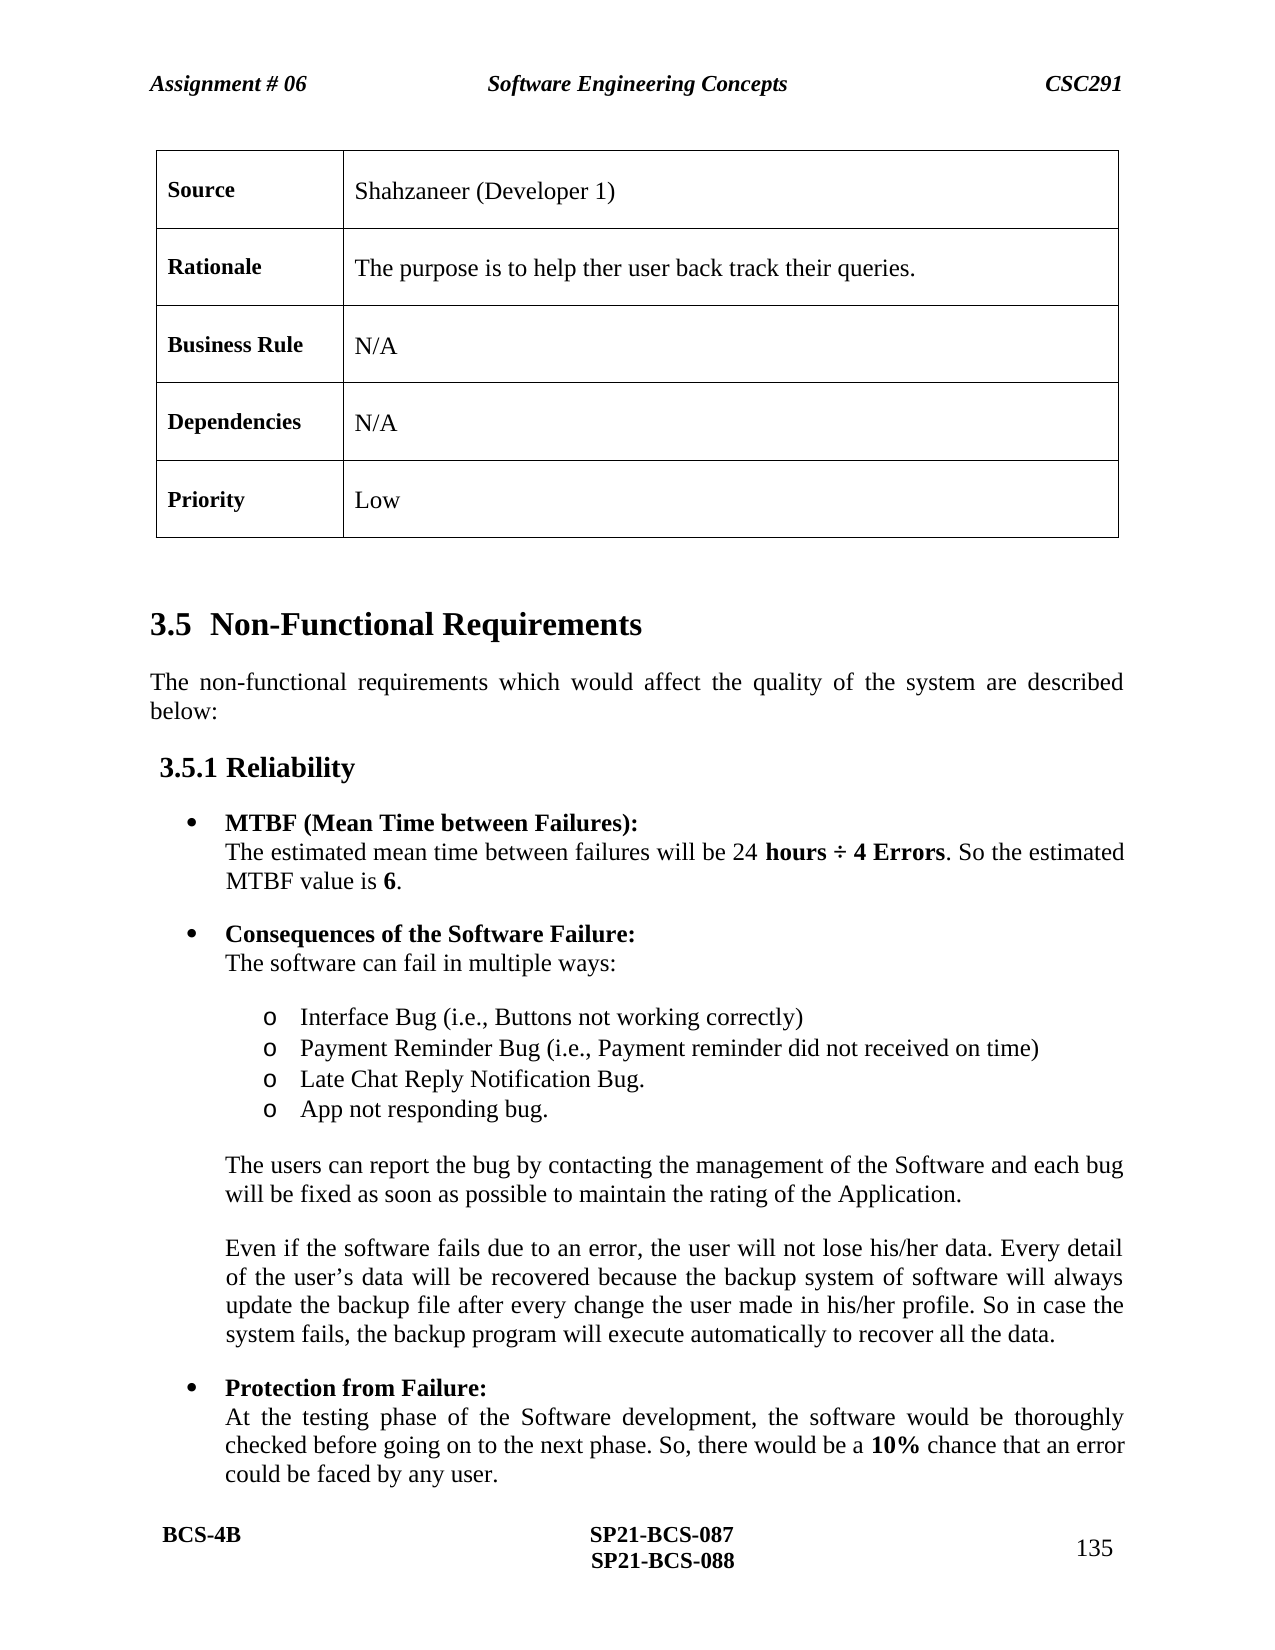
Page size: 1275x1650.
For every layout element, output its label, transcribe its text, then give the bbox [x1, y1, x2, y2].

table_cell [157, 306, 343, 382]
text Even if the software fails due to an error, the user will not lose his/her data. Every detail of the user’s data will be recovered because the backup system of software will always update the backup file after every change the user made in his/her profile. So in case the system fails, the backup program will execute automatically to recover all the data. [225, 1233, 1125, 1348]
list App not responding bug. [262, 1094, 1125, 1125]
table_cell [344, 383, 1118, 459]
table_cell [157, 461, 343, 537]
list Non-Functional Requirements [150, 604, 1125, 642]
text The non-functional requirements which would affect the quality of the system are described below: [150, 667, 1125, 725]
list Protection from Failure: [187, 1373, 1125, 1402]
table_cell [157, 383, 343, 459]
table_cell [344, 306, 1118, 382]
list Late Chat Reply Notification Bug. [262, 1064, 1125, 1094]
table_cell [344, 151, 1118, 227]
text The users can report the bug by contacting the management of the Software and each bug will be fixed as soon as possible to maintain the rating of the Application. [225, 1150, 1125, 1208]
list Reliability [159, 750, 1125, 783]
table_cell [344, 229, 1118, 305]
list Payment Reminder Bug (i.e., Payment reminder did not received on time) [262, 1033, 1125, 1064]
text At the testing phase of the Software development, the software would be thoroughly checked before going on to the next phase. So, there would be a 10% chance that an error could be faced by any user. [225, 1402, 1125, 1488]
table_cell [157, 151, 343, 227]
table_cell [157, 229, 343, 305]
list MTBF (Mean Time between Failures): [187, 808, 1125, 837]
list Consequences of the Software Failure: [187, 919, 1125, 948]
text The software can fail in multiple ways: [225, 948, 1125, 977]
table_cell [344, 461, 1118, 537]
list Interface Bug (i.e., Buttons not working correctly) [262, 1002, 1125, 1033]
text The estimated mean time between failures will be 24 hours ÷ 4 Errors. So the estimated MTBF value is 6. [225, 837, 1125, 894]
